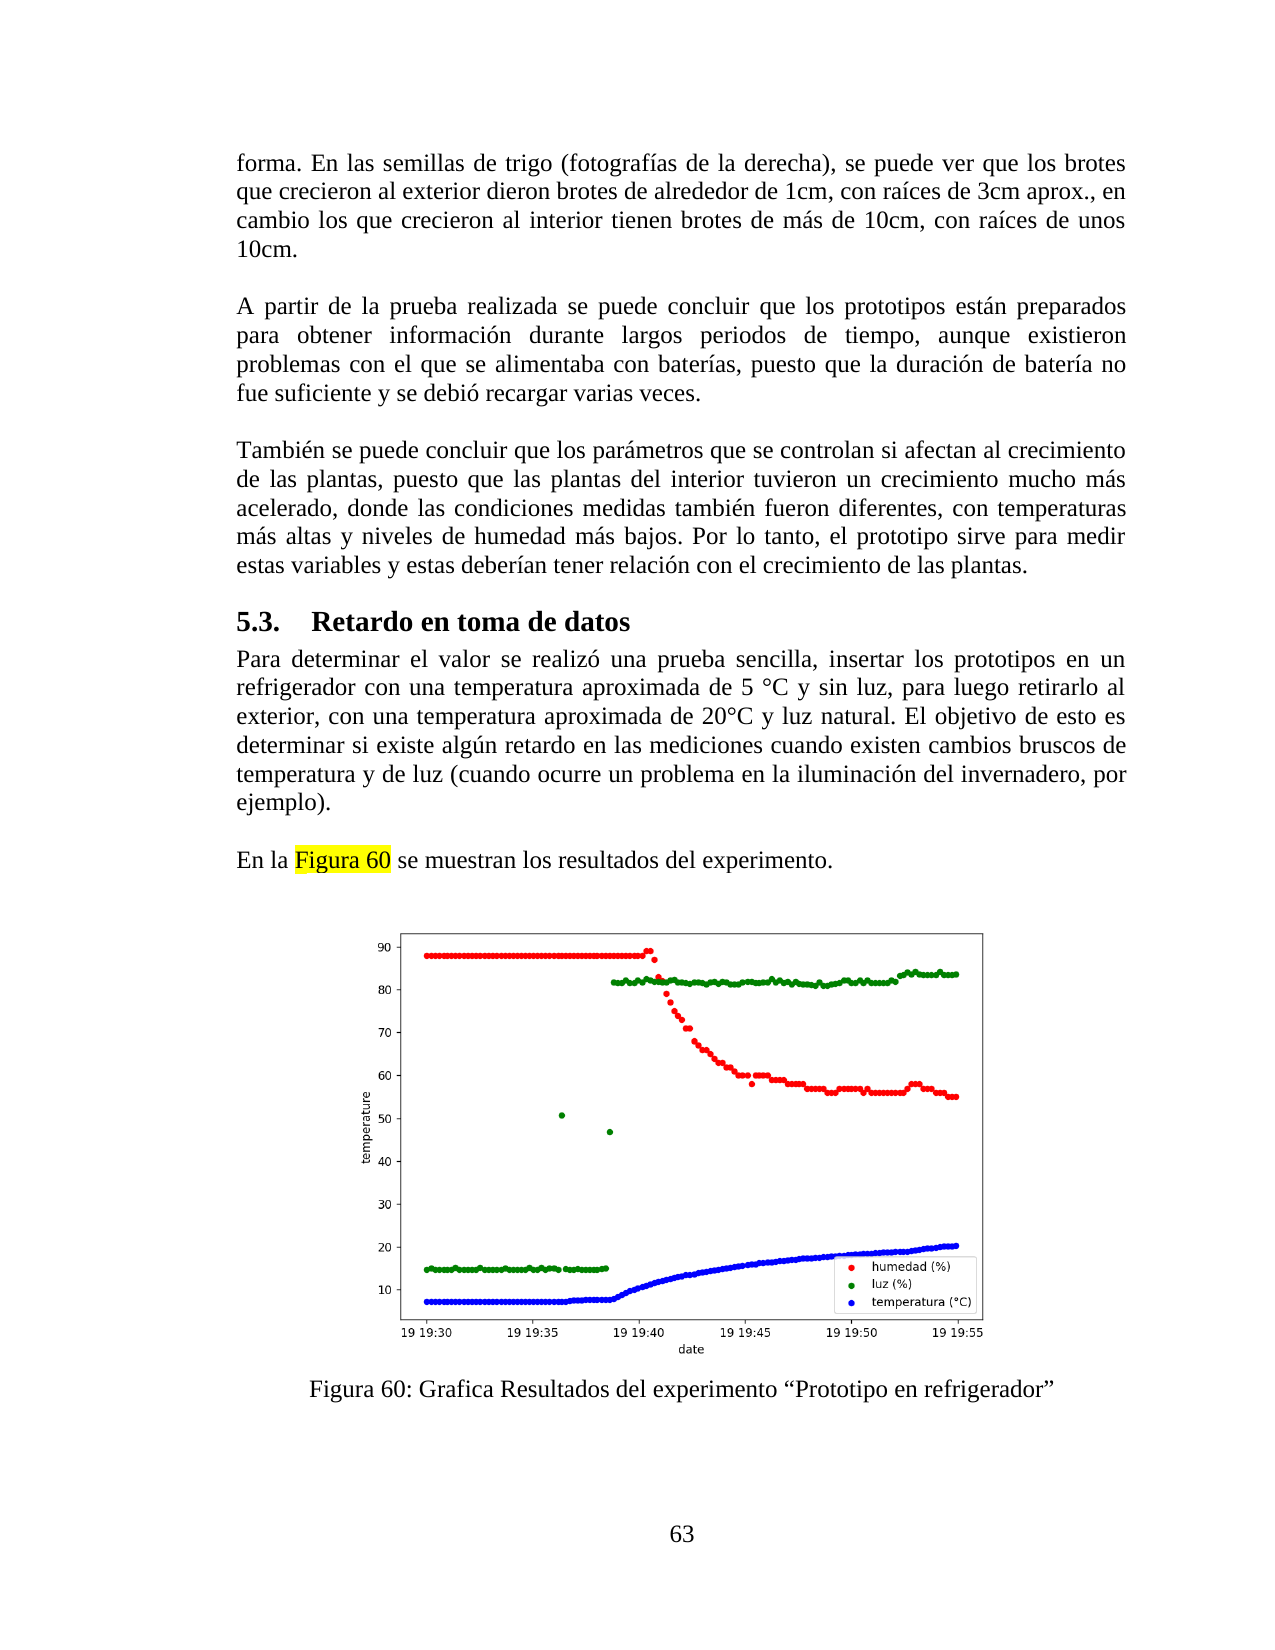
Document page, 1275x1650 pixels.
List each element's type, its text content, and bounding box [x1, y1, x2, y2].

text Para determinar el valor se realizó una prueba sencilla, insertar los prototipos en un refrigerador con una temperatura aproximada de 5 °C y sin luz, para luego retirarlo al exterior, con una temperatura aproximada de 20°C y luz natural. El objetivo de esto es determinar si existe algún retardo en las mediciones cuando existen cambios bruscos de temperatura y de luz (cuando ocurre un problema en la iluminación del invernadero, por ejemplo). [236, 644, 1127, 816]
text En la Figura 60 se muestran los resultados del experimento. [391, 845, 1127, 874]
subtitle Retardo en toma de datos [236, 604, 1127, 637]
text A partir de la prueba realizada se puede concluir que los prototipos están preparados para obtener información durante largos periodos de tiempo, aunque existieron problemas con el que se alimentaba con baterías, puesto que la duración de batería no fue suficiente y se debió recargar varias veces. [236, 291, 1127, 406]
picture [306, 873, 1057, 1374]
text También se puede concluir que los parámetros que se controlan si afectan al crecimiento de las plantas, puesto que las plantas del interior tuvieron un crecimiento mucho más acelerado, donde las condiciones medidas también fueron diferentes, con temperaturas más altas y niveles de humedad más bajos. Por lo tanto, el prototipo sirve para medir estas variables y estas deberían tener relación con el crecimiento de las plantas. [236, 435, 1127, 579]
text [236, 148, 1127, 263]
text Figura 60: Grafica Resultados del experimento “Prototipo en refrigerador” [236, 1374, 1127, 1402]
